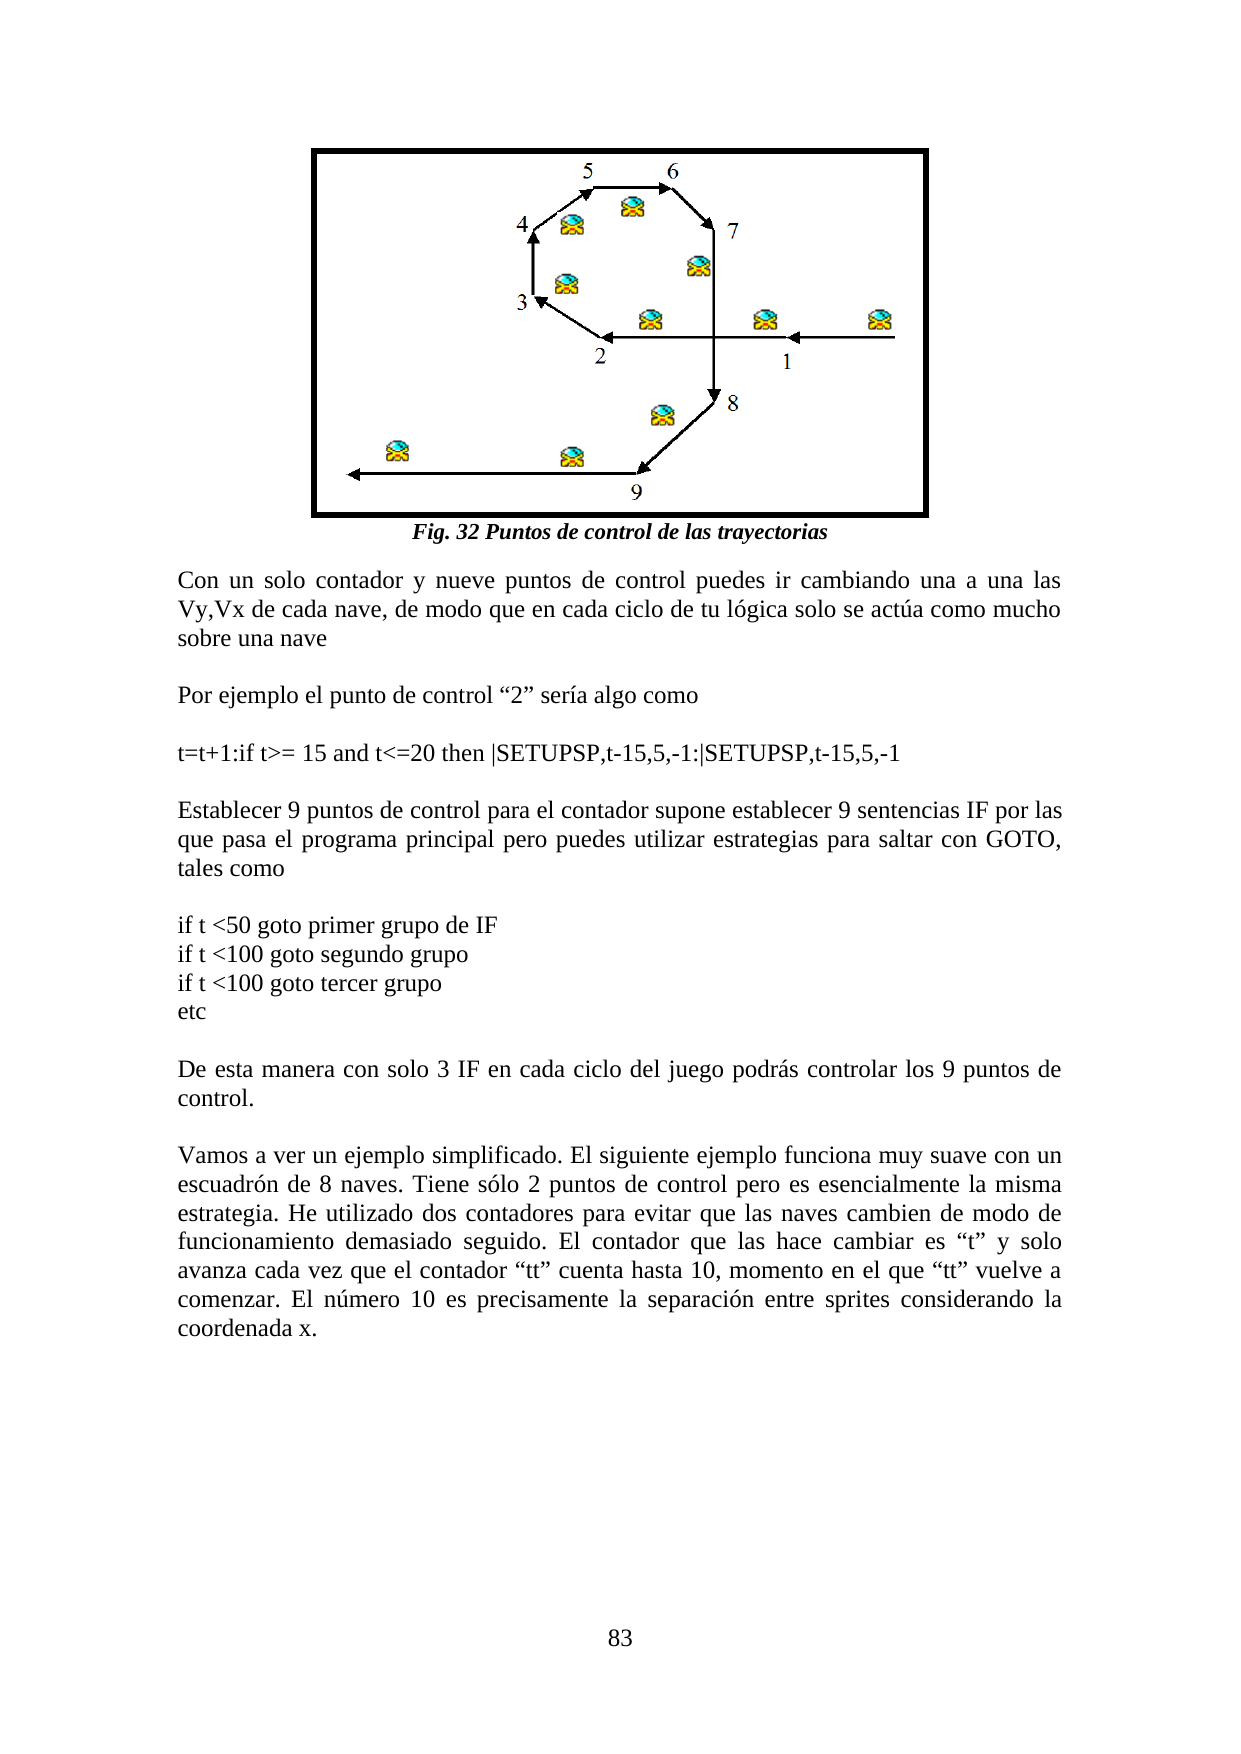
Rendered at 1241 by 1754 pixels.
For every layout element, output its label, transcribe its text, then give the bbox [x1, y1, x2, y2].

text Por ejemplo el punto de control “2” sería algo como [177, 680, 1063, 709]
text if t <100 goto segundo grupo [177, 939, 1063, 968]
text etc [177, 996, 1063, 1025]
text t=t+1:if t>= 15 and t<=20 then |SETUPSP,t-15,5,-1:|SETUPSP,t-15,5,-1 [177, 738, 1063, 766]
text Vamos a ver un ejemplo simplificado. El siguiente ejemplo funciona muy suave con un escuadrón de 8 naves. Tiene sólo 2 puntos de control pero es esencialmente la misma estrategia. He utilizado dos contadores para evitar que las naves cambien de modo de funcionamiento demasiado seguido. El contador que las hace cambiar es “t” y solo avanza cada vez que el contador “tt” cuenta hasta 10, momento en el que “tt” vuelve a comenzar. El número 10 es precisamente la separación entre sprites considerando la coordenada x. [177, 1140, 1063, 1341]
text Con un solo contador y nueve puntos de control puedes ir cambiando una a una las Vy,Vx de cada nave, de modo que en cada ciclo de tu lógica solo se actúa como mucho sobre una nave [177, 565, 1063, 651]
text De esta manera con solo 3 IF en cada ciclo del juego podrás controlar los 9 puntos de control. [177, 1054, 1063, 1111]
text if t <50 goto primer grupo de IF [177, 910, 1063, 939]
text if t <100 goto tercer grupo [177, 968, 1063, 996]
picture [317, 154, 923, 512]
text Establecer 9 puntos de control para el contador supone establecer 9 sentencias IF por las que pasa el programa principal pero puedes utilizar estrategias para saltar con GOTO, tales como [177, 795, 1063, 881]
